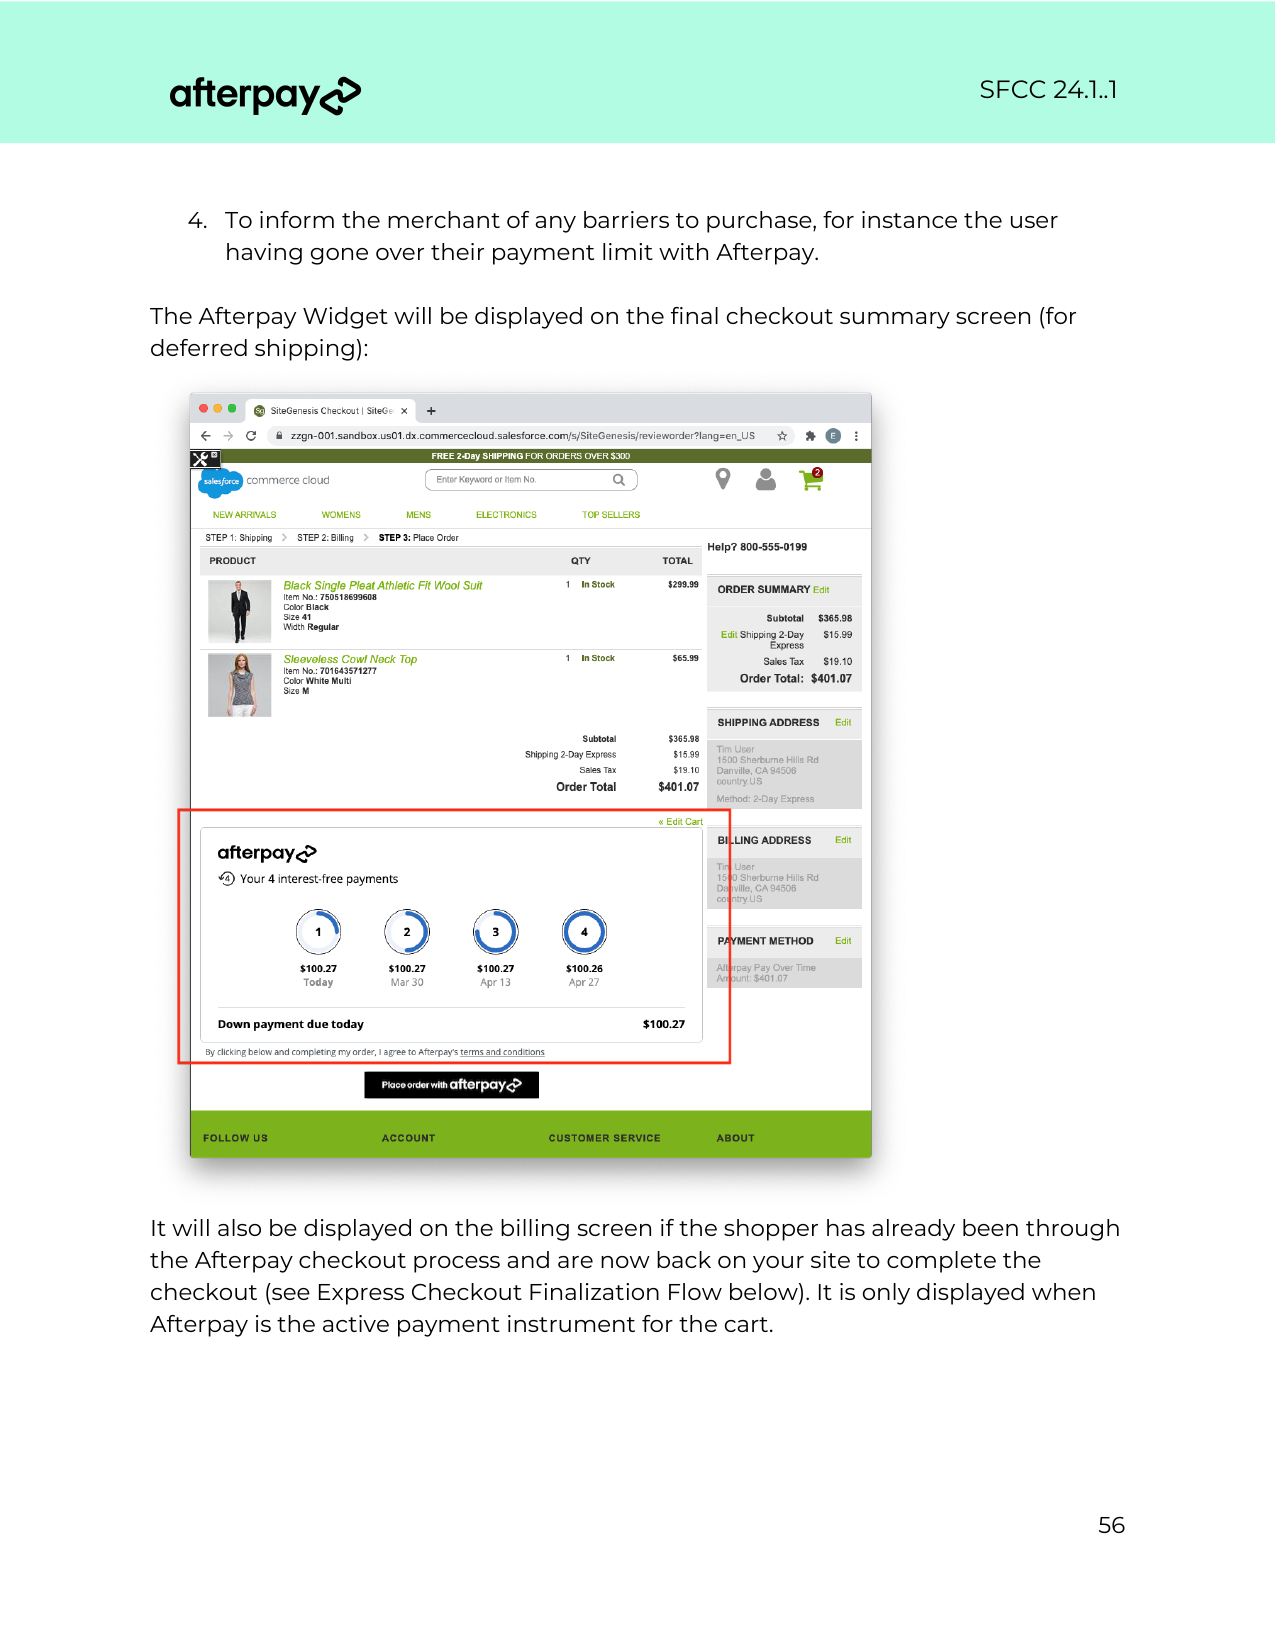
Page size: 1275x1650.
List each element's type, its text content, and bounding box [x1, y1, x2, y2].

picture [150, 366, 911, 1210]
text It will also be displayed on the billing screen if the shopper has already been through the Afterpay checkout process and are now back on your site to complete the checkout (see Express Checkout Finalization Flow below). It is only displayed when Afterpay is the active payment instrument for the cart. [150, 1214, 1125, 1338]
text The Afterpay Widget will be displayed on the final checkout summary screen (for deferred shipping): [150, 302, 1125, 362]
list To inform the merchant of any barriers to purchase, for instance the user having gone over their payment limit with Afterpay. [187, 206, 1125, 266]
picture [134, 48, 397, 144]
